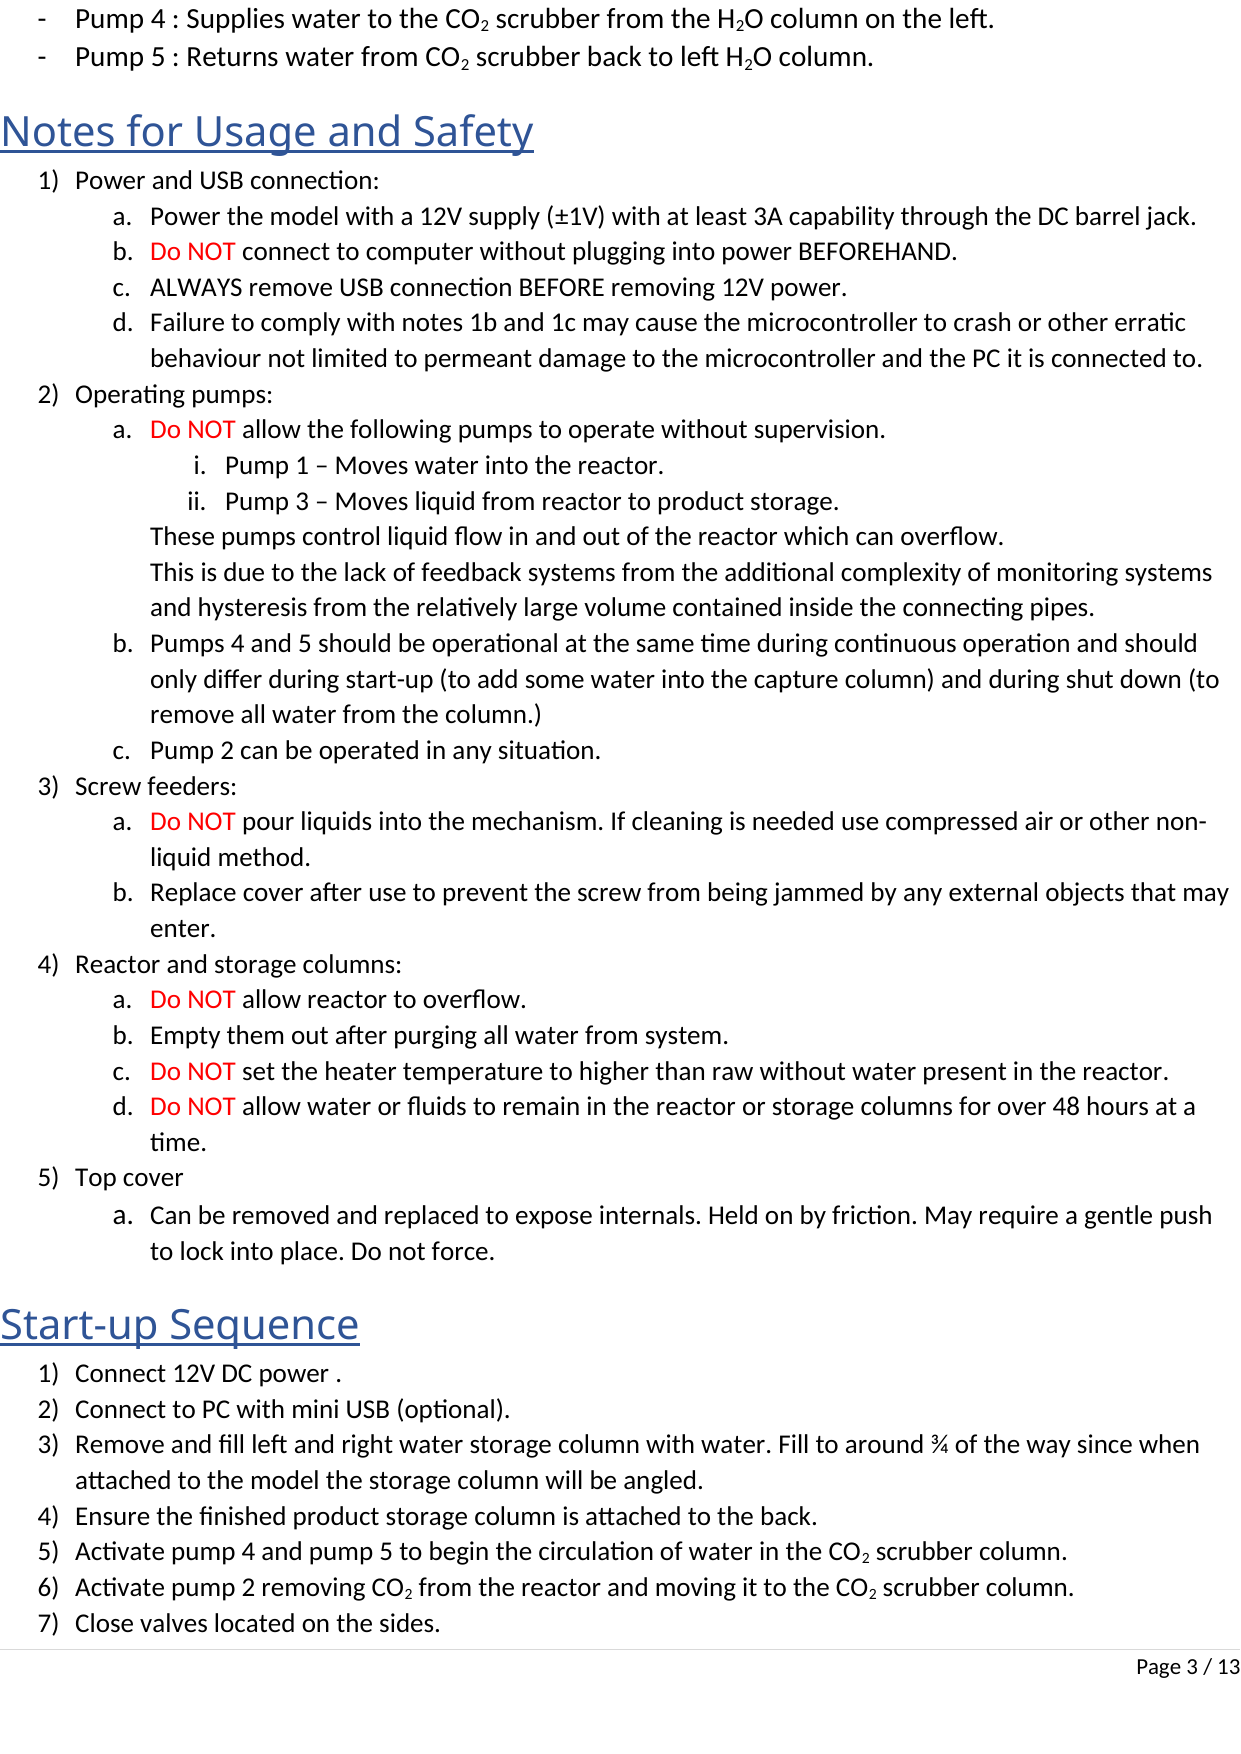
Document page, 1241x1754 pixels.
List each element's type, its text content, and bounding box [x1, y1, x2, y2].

list Pump 4 : Supplies water to the CO2 scrubber from the H2O column on the left. [37, 0, 1240, 36]
list Failure to comply with notes 1b and 1c may cause the microcontroller to crash or other erratic behaviour not limited to permeant damage to the microcontroller and the PC it is connected to. [112, 306, 1240, 374]
list Pump 5 : Returns water from CO2 scrubber back to left H2O column. [37, 38, 1240, 74]
list Pumps 4 and 5 should be operational at the same time during continuous operation and should only differ during start-up (to add some water into the capture column) and during shut down (to remove all water from the column.) [112, 626, 1240, 731]
list Top cover [37, 1161, 1240, 1194]
list ALWAYS remove USB connection BEFORE removing 12V power. [112, 270, 1240, 303]
list Do NOT allow reactor to overflow. [112, 982, 1240, 1016]
list This is due to the lack of feedback systems from the additional complexity of monitoring systems and hysteresis from the relatively large volume contained inside the connecting pipes. [150, 555, 1240, 624]
list Operating pumps: [37, 377, 1240, 410]
list Do NOT pour liquids into the mechanism. If cleaning is needed use compressed air or other non-liquid method. [112, 804, 1240, 873]
list Can be removed and replaced to expose internals. Held on by friction. May require a gentle push to lock into place. Do not force. [112, 1196, 1240, 1267]
list Do NOT allow water or fluids to remain in the reactor or storage columns for over 48 hours at a time. [112, 1089, 1240, 1158]
subtitle Start-up Sequence [0, 1295, 1240, 1352]
list Do NOT connect to computer without plugging into power BEFOREHAND. [112, 234, 1240, 267]
list Ensure the finished product storage column is attached to the back. [37, 1499, 1240, 1532]
list Power and USB connection: [37, 163, 1240, 196]
list Pump 2 can be operated in any situation. [112, 733, 1240, 766]
list Activate pump 4 and pump 5 to begin the circulation of water in the CO2 scrubber column. [37, 1534, 1240, 1567]
list Close valves located on the sides. [37, 1606, 1240, 1639]
list Remove and fill left and right water storage column with water. Fill to around ¾ of the way since when attached to the model the storage column will be angled. [37, 1428, 1240, 1496]
list Connect 12V DC power . [37, 1356, 1240, 1389]
list Activate pump 2 removing CO2 from the reactor and moving it to the CO2 scrubber column. [37, 1570, 1240, 1603]
subtitle Notes for Usage and Safety [0, 102, 1240, 159]
list Replace cover after use to prevent the screw from being jammed by any external objects that may enter. [112, 876, 1240, 944]
list These pumps control liquid flow in and out of the reactor which can overflow. [150, 519, 1240, 552]
list Pump 1 – Moves water into the reactor. [206, 448, 1240, 481]
list Empty them out after purging all water from system. [112, 1018, 1240, 1051]
list Reactor and storage columns: [37, 947, 1240, 980]
list Do NOT set the heater temperature to higher than raw without water present in the reactor. [112, 1054, 1240, 1087]
list Connect to PC with mini USB (optional). [37, 1392, 1240, 1425]
list Power the model with a 12V supply (±1V) with at least 3A capability through the DC barrel jack. [112, 199, 1240, 232]
list Pump 3 – Moves liquid from reactor to product storage. [206, 484, 1240, 517]
list Screw feeders: [37, 769, 1240, 802]
list Do NOT allow the following pumps to operate without supervision. [112, 412, 1240, 446]
